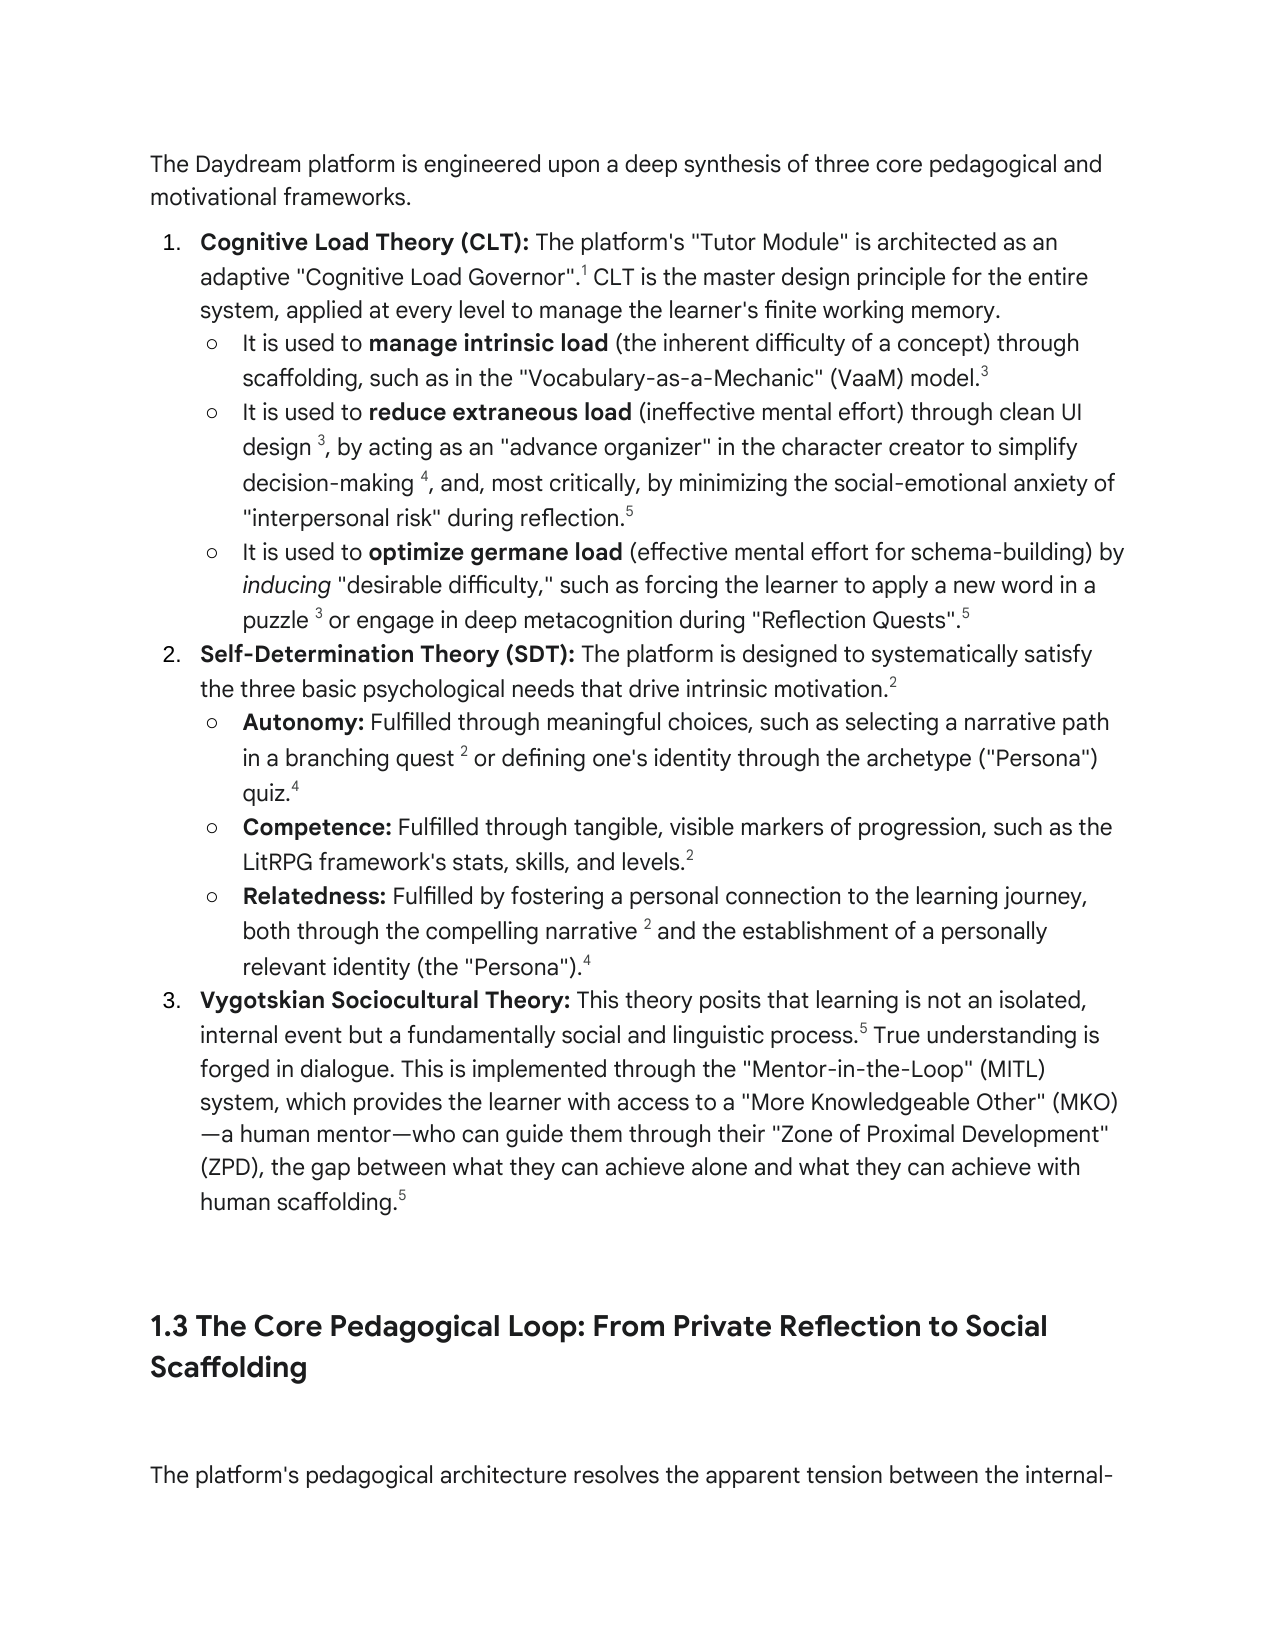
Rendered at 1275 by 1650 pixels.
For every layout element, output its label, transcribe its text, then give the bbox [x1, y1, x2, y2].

list It is used to optimize germane load (effective mental effort for schema-building) by inducing "desirable difficulty," such as forcing the learner to apply a new word in a puzzle 3 or engage in deep metacognition during "Reflection Quests".5 [205, 538, 1125, 635]
list Vygotskian Sociocultural Theory: This theory posits that learning is not an isolated, internal event but a fundamentally social and linguistic process.5 True understanding is forged in dialogue. This is implemented through the "Mentor-in-the-Loop" (MITL) system, which provides the learner with access to a "More Knowledgeable Other" (MKO)—a human mentor—who can guide them through their "Zone of Proximal Development" (ZPD), the gap between what they can achieve alone and what they can achieve with human scaffolding.5 [162, 987, 1125, 1218]
subtitle 1.3 The Core Pedagogical Loop: From Private Reflection to Social Scaffolding [150, 1308, 1125, 1386]
list Cognitive Load Theory (CLT): The platform's "Tutor Module" is architected as an adaptive "Cognitive Load Governor".1 CLT is the master design principle for the entire system, applied at every level to manage the learner's finite working memory. [162, 228, 1125, 325]
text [150, 1461, 1125, 1490]
list Relatedness: Fulfilled by fostering a personal connection to the learning journey, both through the compelling narrative 2 and the establishment of a personally relevant identity (the "Persona").4 [205, 882, 1125, 982]
list It is used to manage intrinsic load (the inherent difficulty of a concept) through scaffolding, such as in the "Vocabulary-as-a-Mechanic" (VaaM) model.3 [205, 329, 1125, 393]
list It is used to reduce extraneous load (ineffective mental effort) through clean UI design 3, by acting as an "advance organizer" in the character creator to simplify decision-making 4, and, most critically, by minimizing the social-emotional anxiety of "interpersonal risk" during reflection.5 [205, 398, 1125, 534]
list Competence: Fulfilled through tangible, visible markers of progression, such as the LitRPG framework's stats, skills, and levels.2 [205, 813, 1125, 878]
list Autonomy: Fulfilled through meaningful choices, such as selecting a narrative path in a branching quest 2 or defining one's identity through the archetype ("Persona") quiz.4 [205, 709, 1125, 809]
list Self-Determination Theory (SDT): The platform is designed to systematically satisfy the three basic psychological needs that drive intrinsic motivation.2 [162, 640, 1125, 704]
text The Daydream platform is engineered upon a deep synthesis of three core pedagogical and motivational frameworks. [150, 150, 1125, 211]
